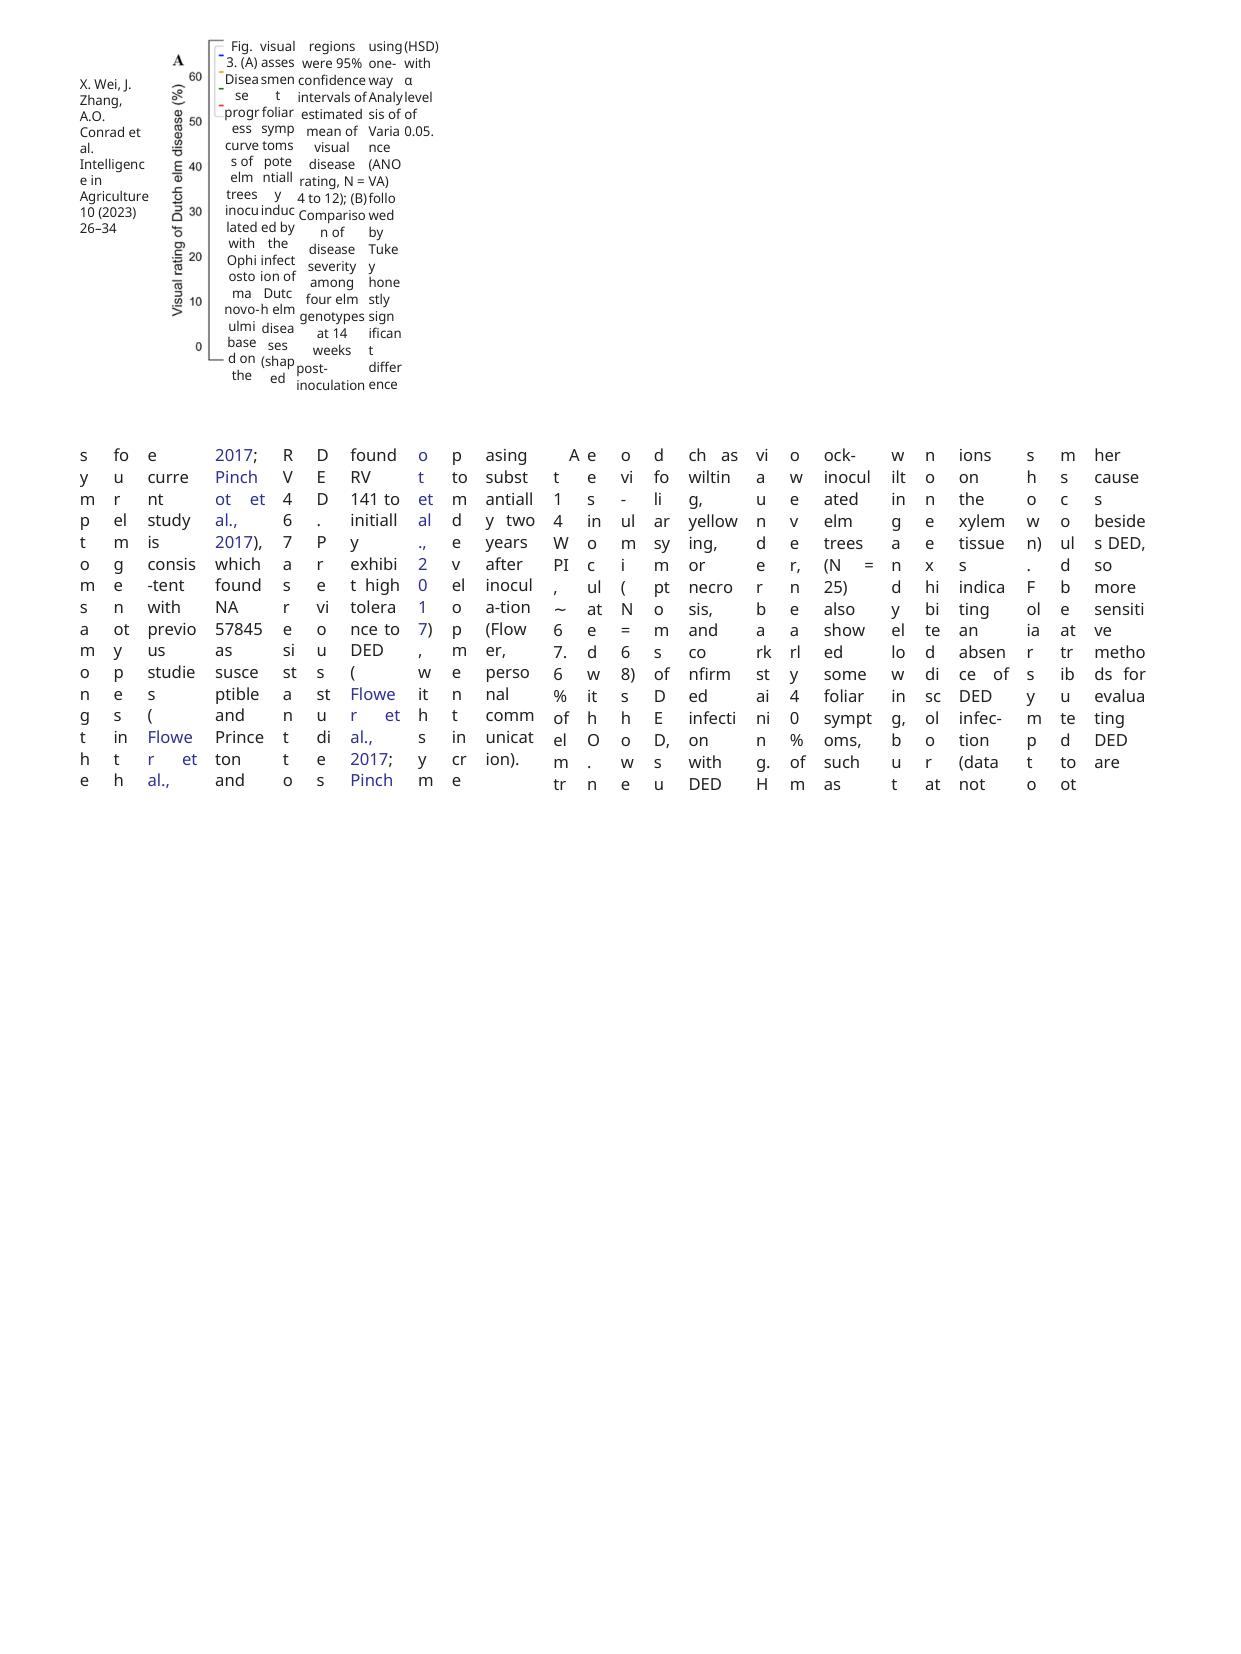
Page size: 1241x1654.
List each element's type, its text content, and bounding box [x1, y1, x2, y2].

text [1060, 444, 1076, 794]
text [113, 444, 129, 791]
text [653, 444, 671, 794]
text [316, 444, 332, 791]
picture [170, 38, 224, 396]
text X. Wei, J. Zhang, A.O. Conrad et al. Artificial Intelligence in Agriculture 10 (2023) 26–34 [79, 76, 152, 237]
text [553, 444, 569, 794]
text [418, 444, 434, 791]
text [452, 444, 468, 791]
text Fig. 3. (A) Disease progress curves of elm trees inoculated with Ophiostoma novo-ulmi based on the visual assessment foliar symptoms potentially induced by the infection of Dutch elm [224, 38, 296, 384]
text diseases (shaped regions were 95% confidence intervals of estimated mean of visual disease rating, N = 4 to 12); (B) Comparison of disease severity among four elm genotypes at 14 weeks [260, 38, 368, 387]
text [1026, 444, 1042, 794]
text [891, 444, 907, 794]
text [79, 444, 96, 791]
text post-inoculation using one-way Analysis of Variance (ANOVA) followed by Tukey honestly significant difference (HSD) with α level of 0.05. [296, 38, 440, 393]
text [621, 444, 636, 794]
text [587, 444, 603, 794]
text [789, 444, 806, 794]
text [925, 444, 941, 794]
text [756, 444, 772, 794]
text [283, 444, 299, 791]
